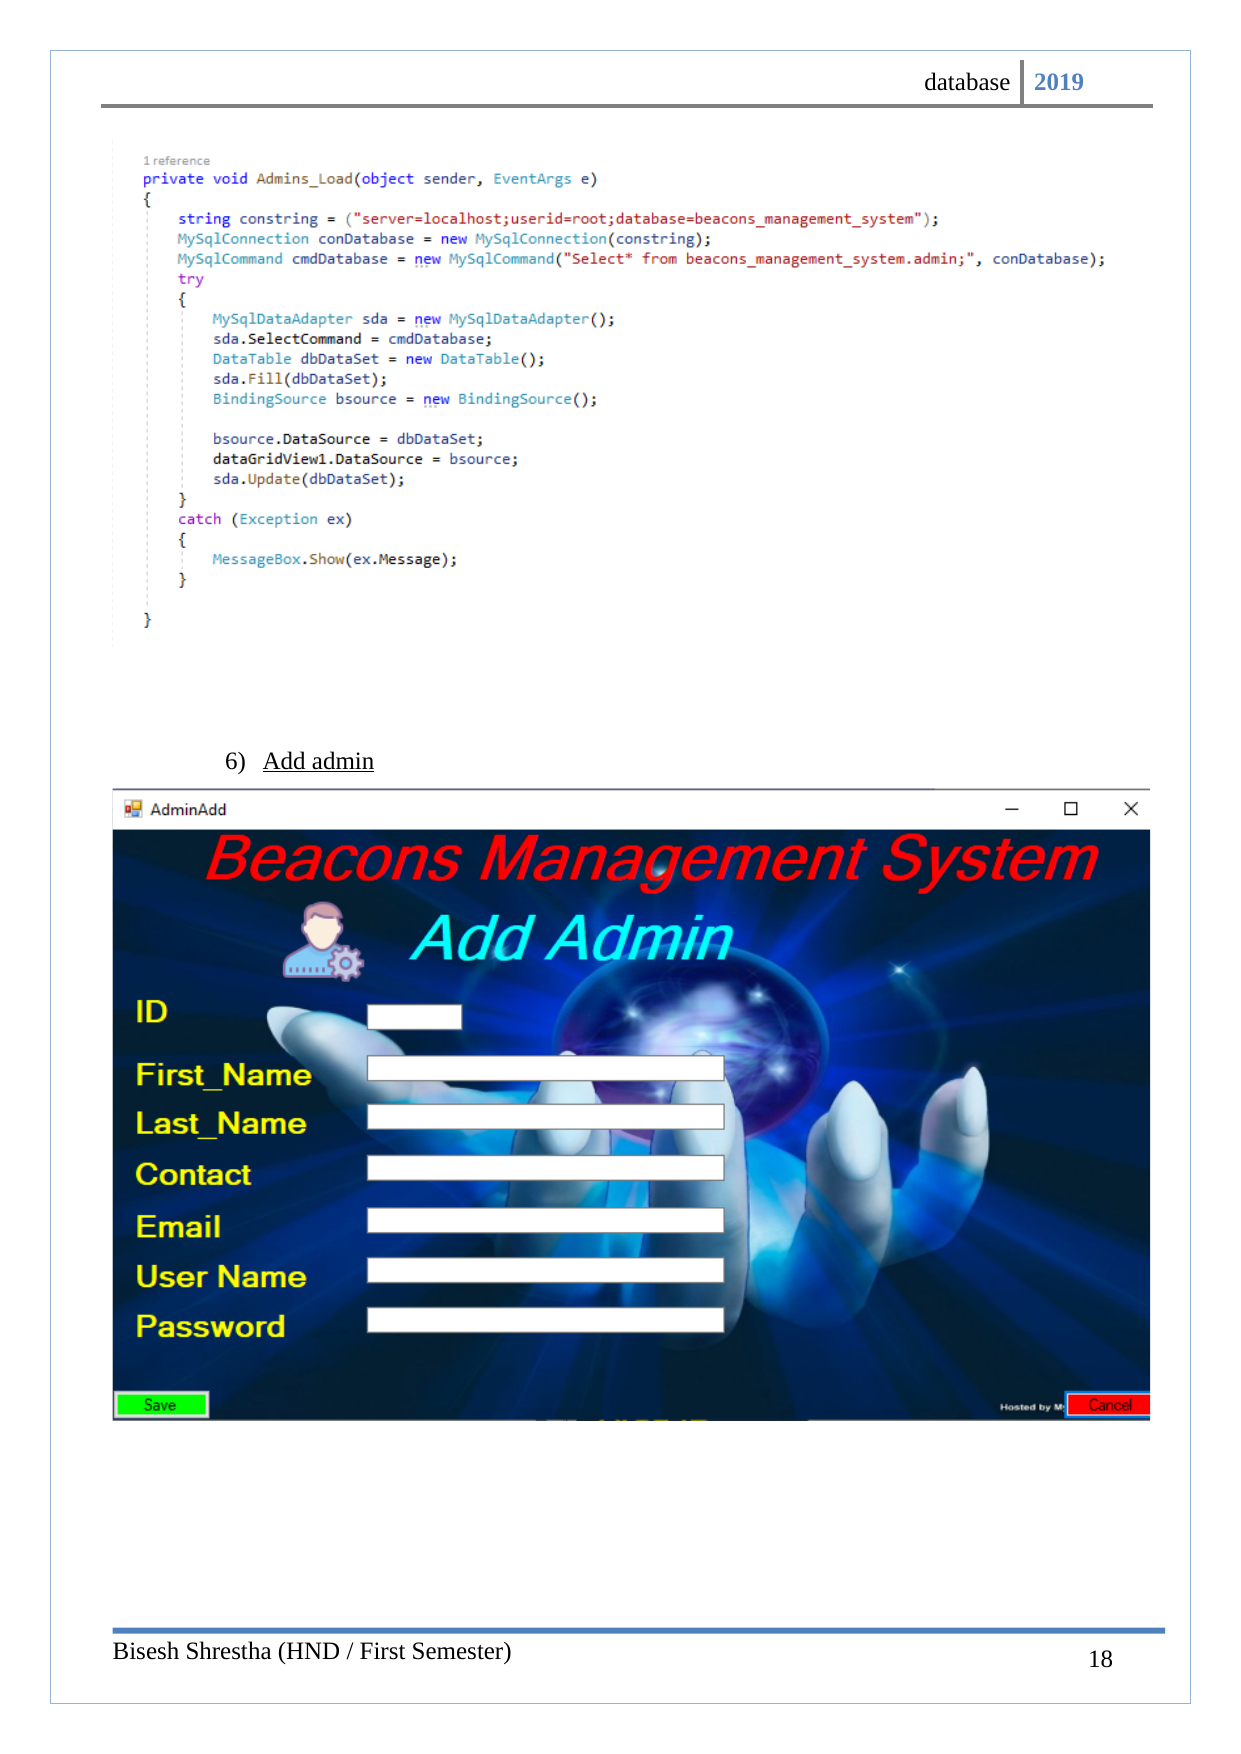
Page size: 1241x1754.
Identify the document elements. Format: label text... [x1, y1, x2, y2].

subtitle Add admin [225, 746, 1165, 774]
picture [112, 137, 1122, 647]
picture [112, 788, 1151, 1421]
